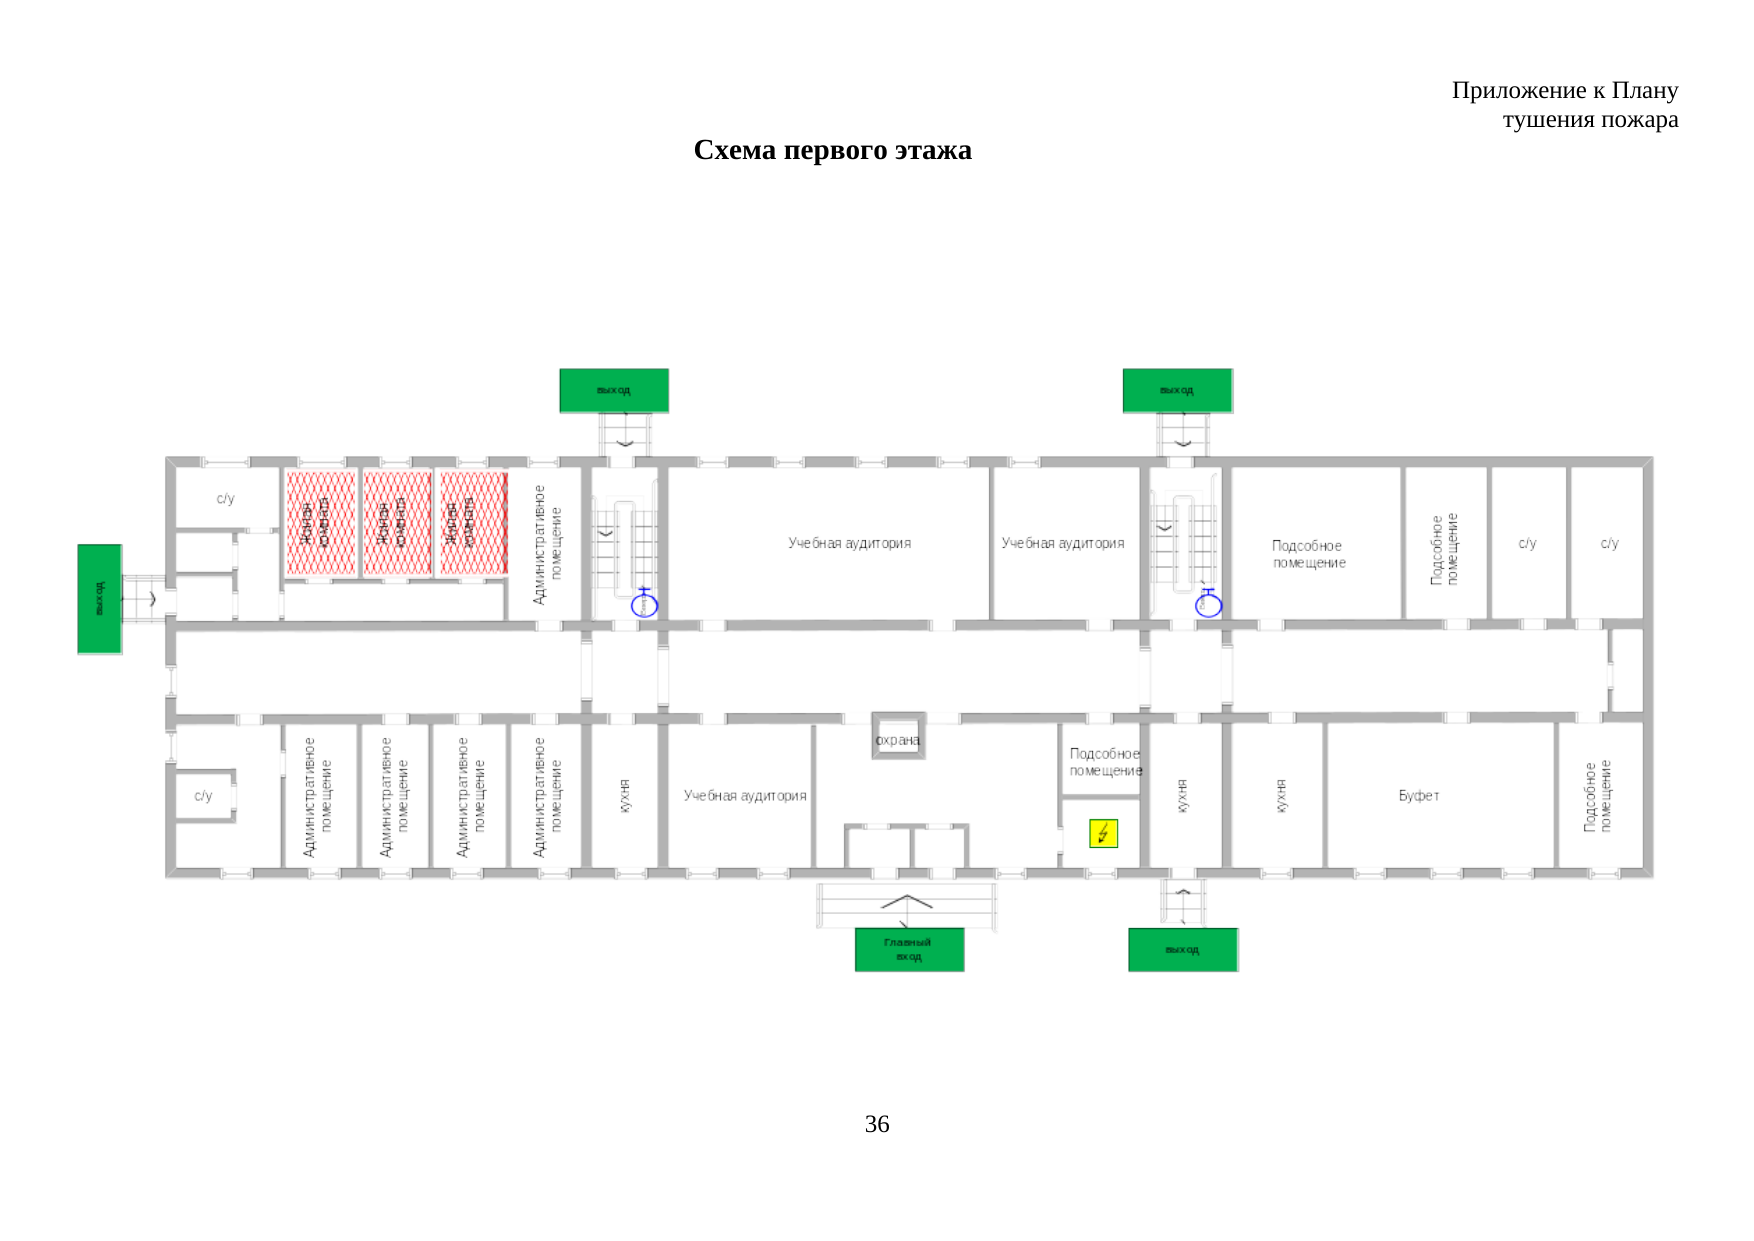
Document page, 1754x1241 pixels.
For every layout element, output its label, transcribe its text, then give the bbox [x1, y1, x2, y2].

text Приложение к Плану [75, 75, 1679, 104]
text Схема первого этажа [0, 132, 1679, 166]
text тушения пожара [0, 104, 1679, 132]
